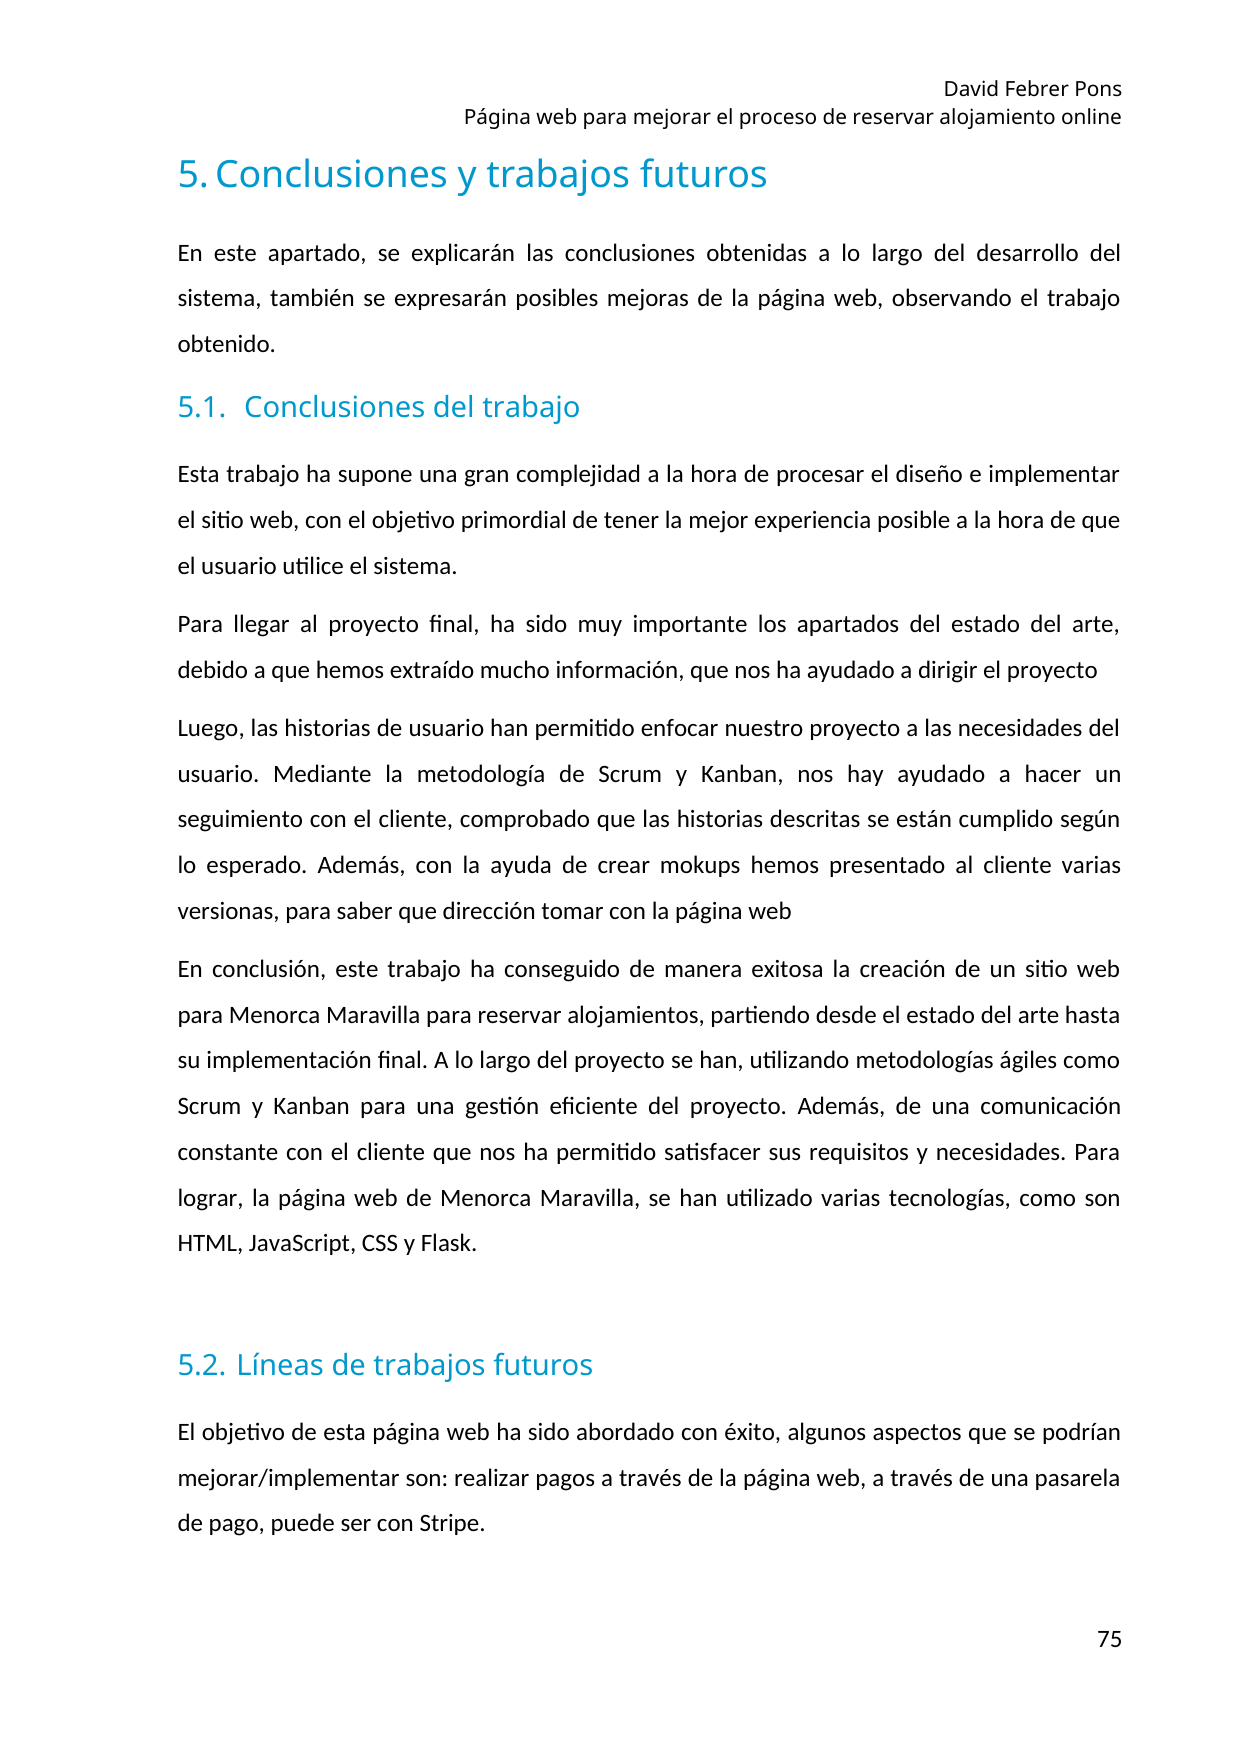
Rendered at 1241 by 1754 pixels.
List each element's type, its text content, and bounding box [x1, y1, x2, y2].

text Luego, las historias de usuario han permitido enfocar nuestro proyecto a las necesidades del usuario. Mediante la metodología de Scrum y Kanban, nos hay ayudado a hacer un seguimiento con el cliente, comprobado que las historias descritas se están cumplido según lo esperado. Además, con la ayuda de crear mokups hemos presentado al cliente varias versionas, para saber que dirección tomar con la página web [177, 712, 1122, 926]
subtitle Líneas de trabajos futuros [177, 1344, 1122, 1384]
text En este apartado, se explicarán las conclusiones obtenidas a lo largo del desarrollo del sistema, también se expresarán posibles mejoras de la página web, observando el trabajo obtenido. [177, 237, 1122, 359]
subtitle Conclusiones y trabajos futuros [177, 148, 1122, 199]
text El objetivo de esta página web ha sido abordado con éxito, algunos aspectos que se podrían mejorar/implementar son: realizar pagos a través de la página web, a través de una pasarela de pago, puede ser con Stripe. [177, 1416, 1122, 1538]
text En conclusión, este trabajo ha conseguido de manera exitosa la creación de un sitio web para Menorca Maravilla para reservar alojamientos, partiendo desde el estado del arte hasta su implementación final. A lo largo del proyecto se han, utilizando metodologías ágiles como Scrum y Kanban para una gestión eficiente del proyecto. Además, de una comunicación constante con el cliente que nos ha permitido satisfacer sus requisitos y necesidades. Para lograr, la página web de Menorca Maravilla, se han utilizado varias tecnologías, como son HTML, JavaScript, CSS y Flask. [177, 953, 1122, 1258]
text Para llegar al proyecto final, ha sido muy importante los apartados del estado del arte, debido a que hemos extraído mucho información, que nos ha ayudado a dirigir el proyecto [177, 608, 1122, 684]
text Esta trabajo ha supone una gran complejidad a la hora de procesar el diseño e implementar el sitio web, con el objetivo primordial de tener la mejor experiencia posible a la hora de que el usuario utilice el sistema. [177, 458, 1122, 580]
subtitle Conclusiones del trabajo [177, 386, 1122, 426]
